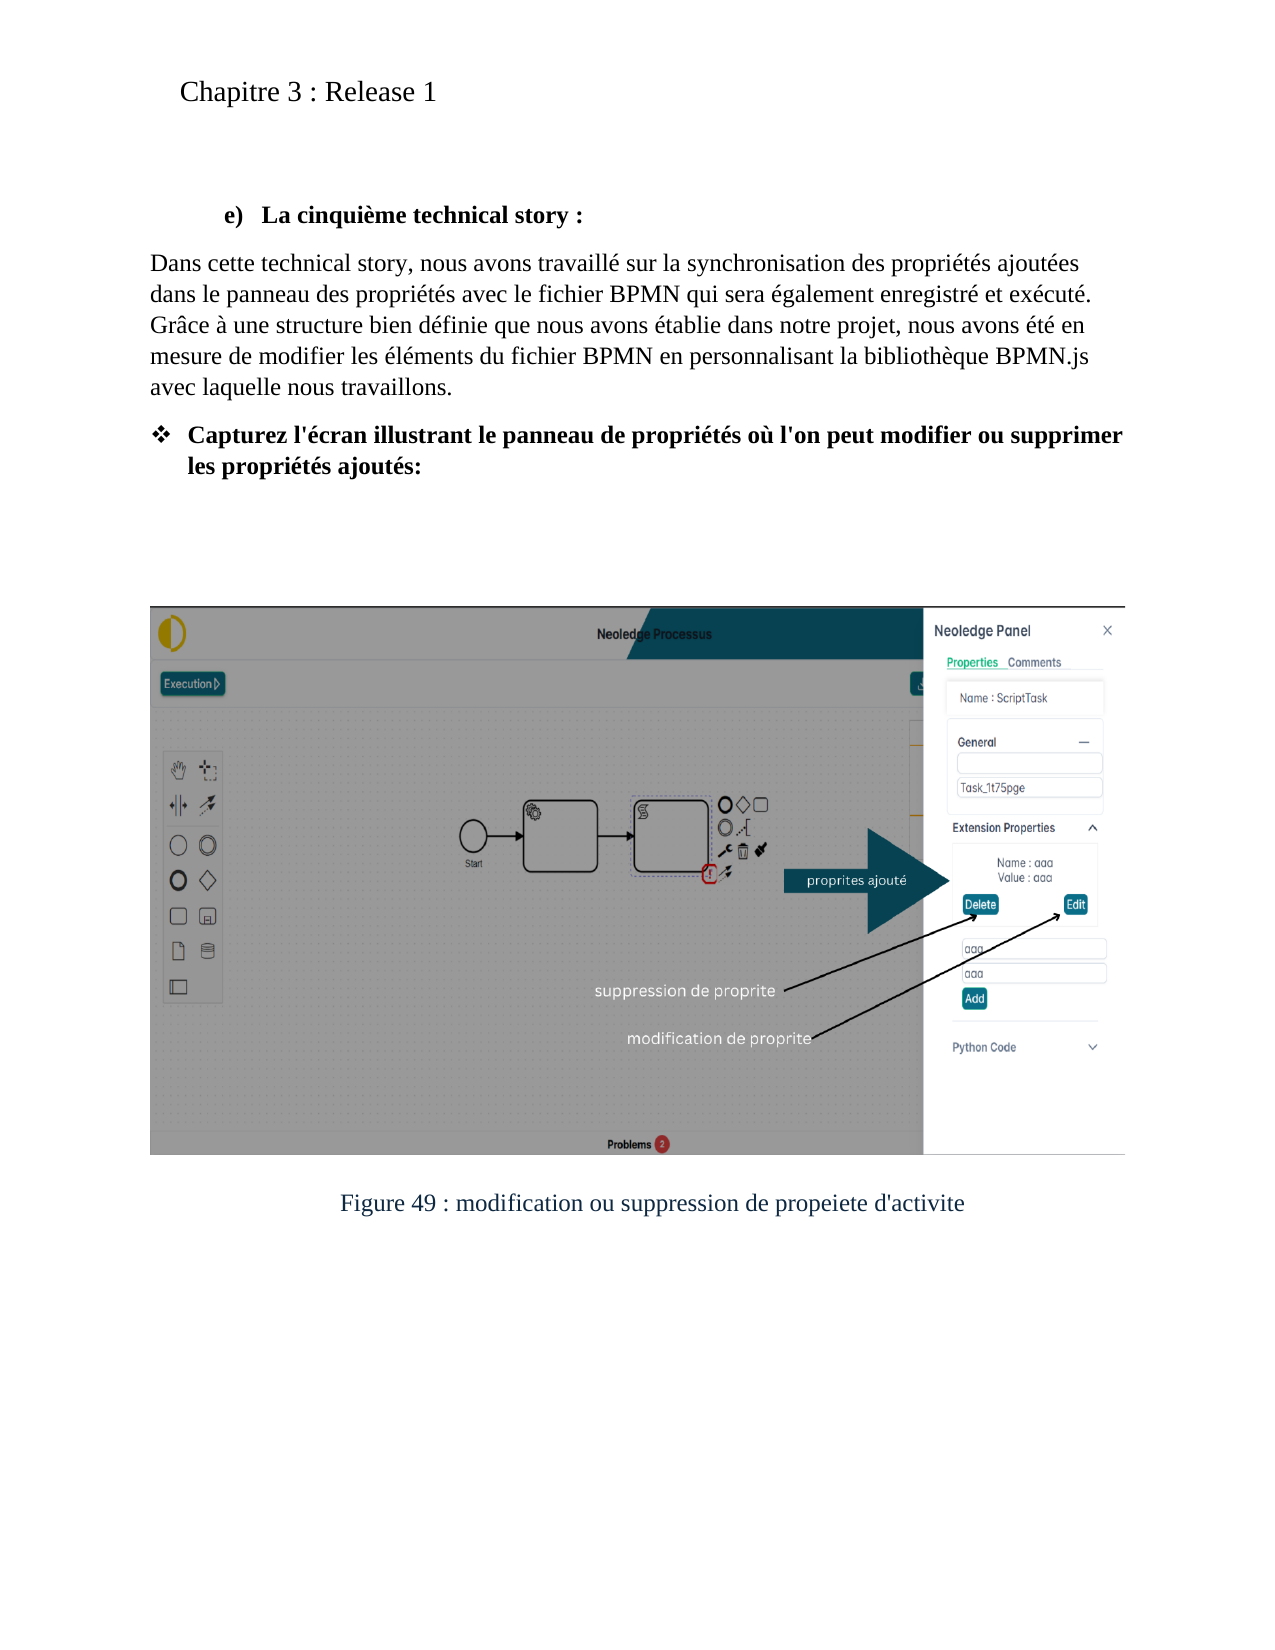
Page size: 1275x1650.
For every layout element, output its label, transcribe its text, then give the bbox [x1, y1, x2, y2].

picture [150, 606, 1125, 1155]
list La cinquième technical story : [224, 200, 1125, 229]
text Dans cette technical story, nous avons travaillé sur la synchronisation des propriétés ajoutées dans le panneau des propriétés avec le fichier BPMN qui sera également enregistré et exécuté. Grâce à une structure bien définie que nous avons établie dans notre projet, nous avons été en mesure de modifier les éléments du fichier BPMN en personnalisant la bibliothèque BPMN.js avec laquelle nous travaillons. [150, 248, 1125, 401]
text Figure 49 : modification ou suppression de propeiete d'activite [150, 1188, 1125, 1217]
list Capturez l'écran illustrant le panneau de propriétés où l'on peut modifier ou supprimer les propriétés ajoutés: [150, 420, 1125, 480]
